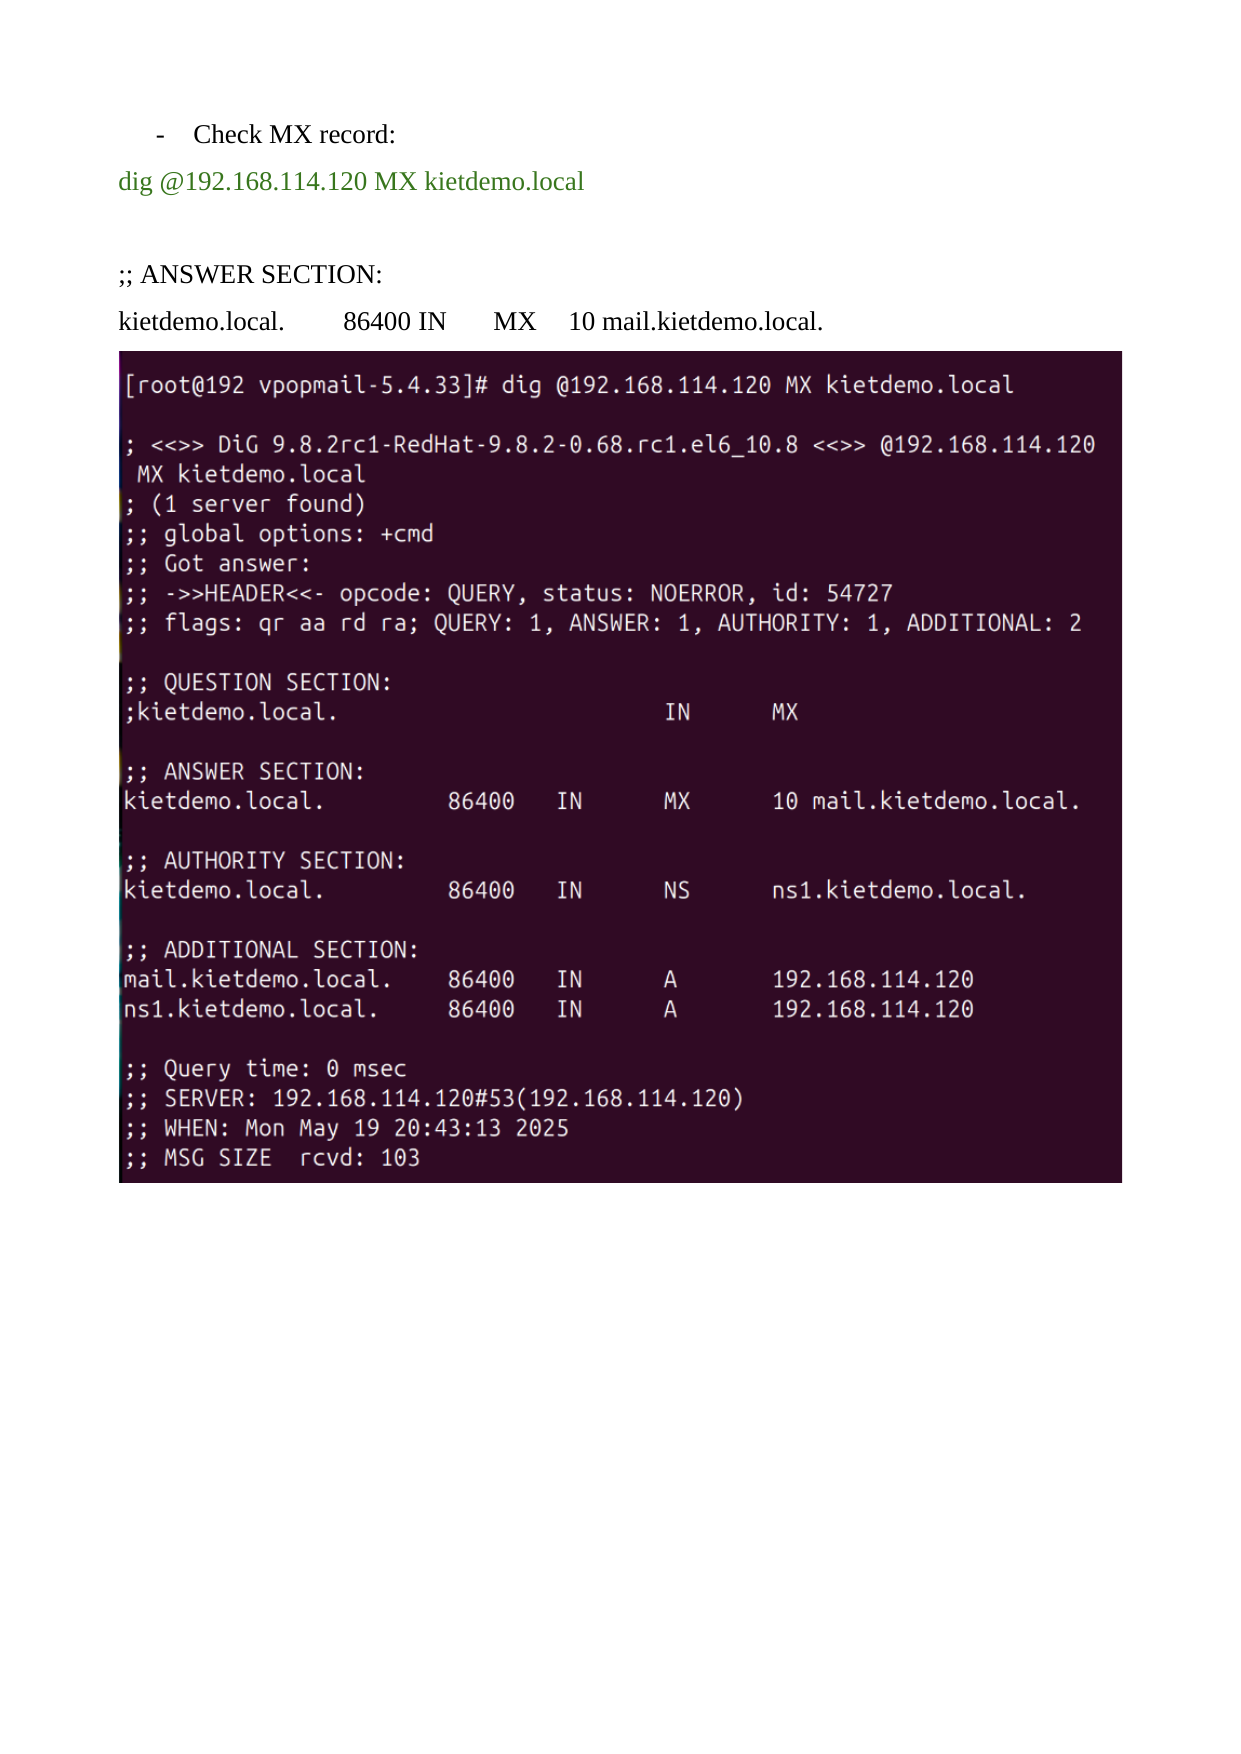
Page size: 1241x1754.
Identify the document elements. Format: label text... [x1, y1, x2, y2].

text ;; ANSWER SECTION: [118, 258, 1122, 289]
picture [118, 351, 1123, 1183]
text kietdemo.local. 86400 IN MX 10 mail.kietdemo.local. [118, 305, 1122, 336]
text dig @192.168.114.120 MX kietdemo.local [118, 165, 1122, 196]
list Check MX record: [156, 118, 1122, 149]
